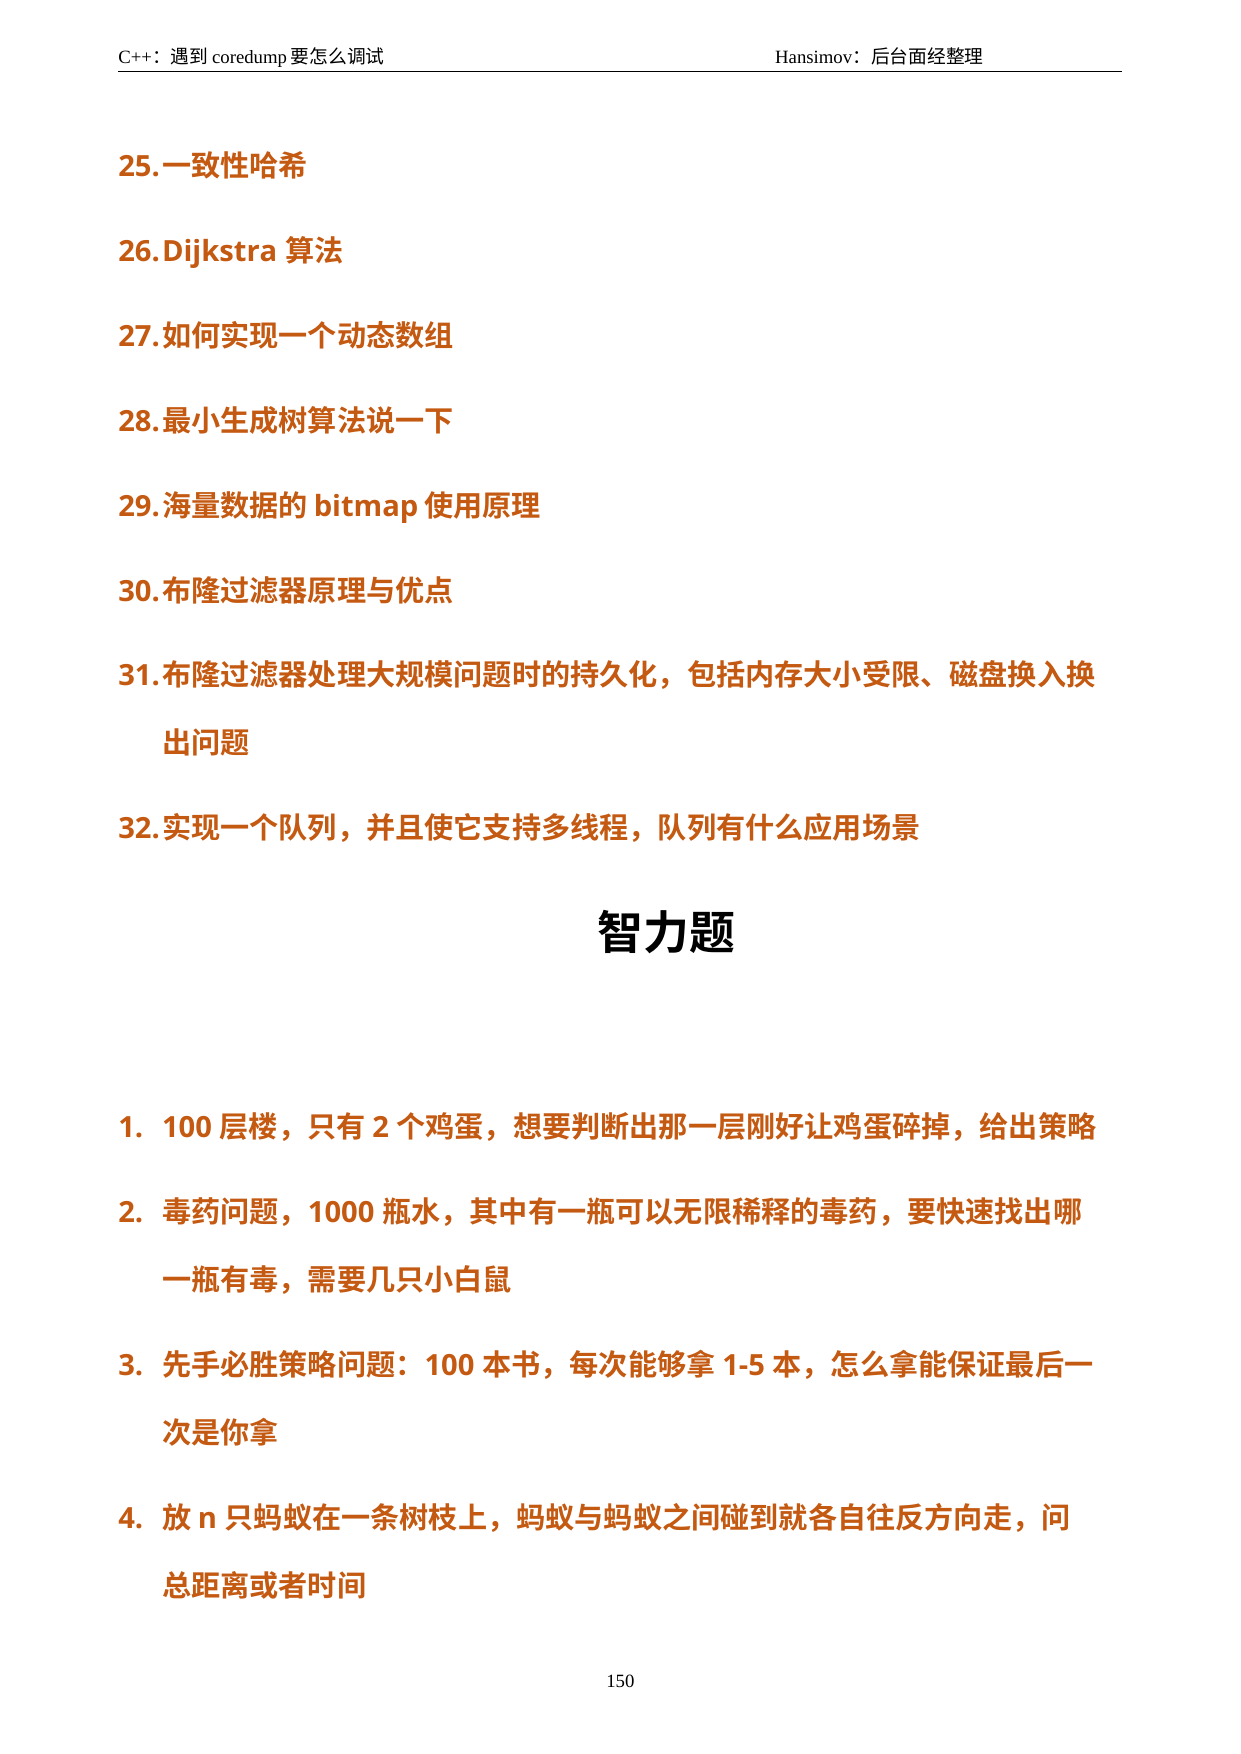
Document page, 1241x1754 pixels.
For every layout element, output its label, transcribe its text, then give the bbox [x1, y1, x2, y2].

subtitle 最小生成树算法说一下 [118, 384, 1122, 452]
subtitle 布隆过滤器原理与优点 [118, 554, 1122, 622]
subtitle 100 层楼，只有 2 个鸡蛋，想要判断出那一层刚好让鸡蛋碎掉，给出策略 [118, 1091, 1097, 1159]
subtitle Dijkstra 算法 [118, 215, 1122, 283]
subtitle 智力题 [118, 895, 1122, 963]
subtitle 毒药问题，1000 瓶水，其中有一瓶可以无限稀释的毒药，要快速找出哪一瓶有毒，需要几只小白鼠 [118, 1176, 1097, 1312]
subtitle 海量数据的bitmap使用原理 [118, 469, 1122, 537]
subtitle 先手必胜策略问题：100 本书，每次能够拿 1-5 本，怎么拿能保证最后一次是你拿 [118, 1329, 1097, 1465]
subtitle 放 n 只蚂蚁在一条树枝上，蚂蚁与蚂蚁之间碰到就各自往反方向走，问总距离或者时间 [118, 1482, 1097, 1618]
subtitle 实现一个队列，并且使它支持多线程，队列有什么应用场景 [118, 792, 1122, 860]
subtitle 一致性哈希 [118, 130, 1122, 198]
subtitle 布隆过滤器处理大规模问题时的持久化，包括内存大小受限、磁盘换入换出问题 [118, 639, 1122, 775]
subtitle 如何实现一个动态数组 [118, 300, 1122, 368]
